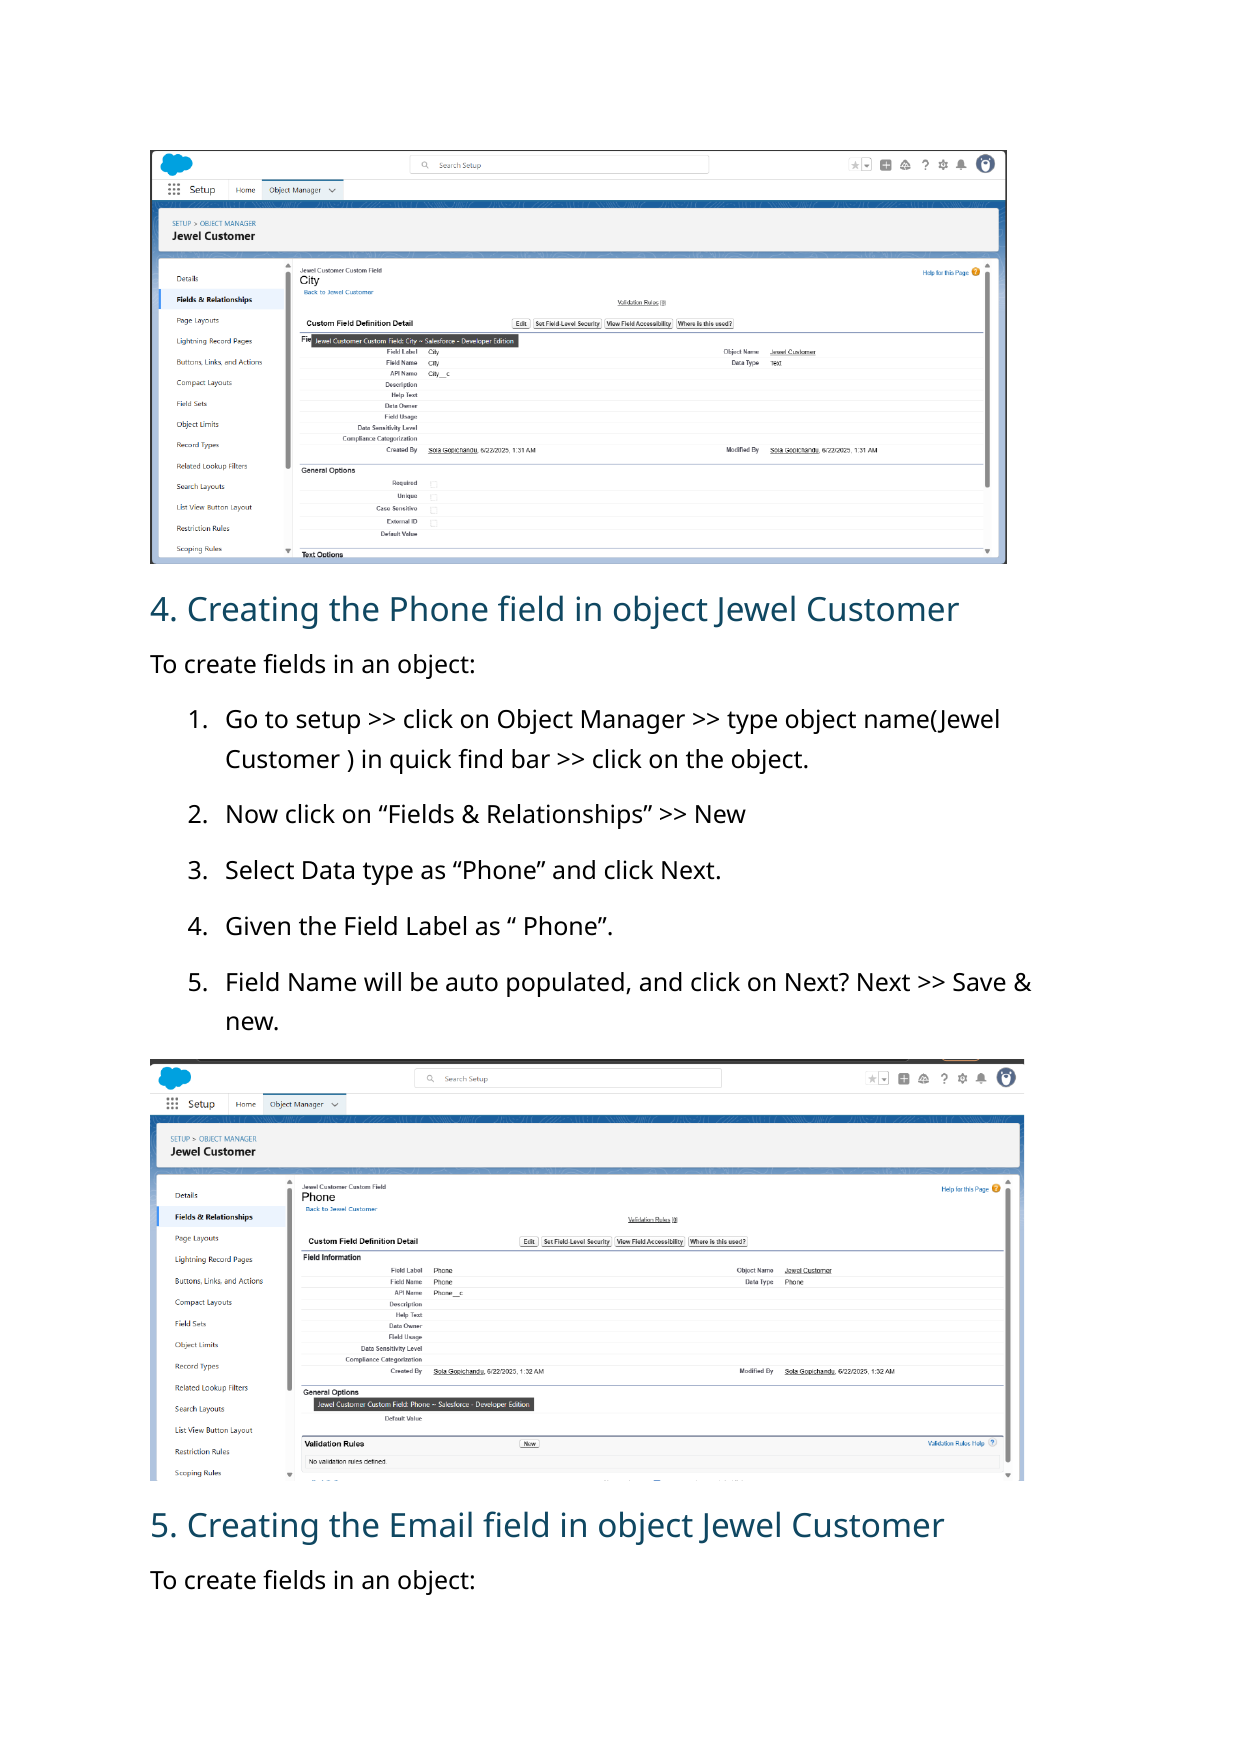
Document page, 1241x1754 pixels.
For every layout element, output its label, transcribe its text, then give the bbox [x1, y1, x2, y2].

list Now click on “Fields & Relationships” >> New [187, 797, 1090, 831]
text To create fields in an object: [150, 646, 1090, 680]
text To create fields in an object: [150, 1563, 1090, 1597]
subtitle 4. Creating the Phone field in object Jewel Customer [150, 586, 1090, 631]
list Given the Field Label as “ Phone”. [187, 909, 1090, 943]
picture [150, 150, 1007, 564]
list Select Data type as “Phone” and click Next. [187, 853, 1090, 887]
list Field Name will be auto populated, and click on Next? Next >> Save & new. [187, 964, 1090, 1038]
picture [150, 1059, 1025, 1481]
list Go to setup >> click on Object Manager >> type object name(Jewel Customer ) in quick find bar >> click on the object. [187, 702, 1090, 775]
subtitle 5. Creating the Email field in object Jewel Customer [150, 1502, 1090, 1548]
